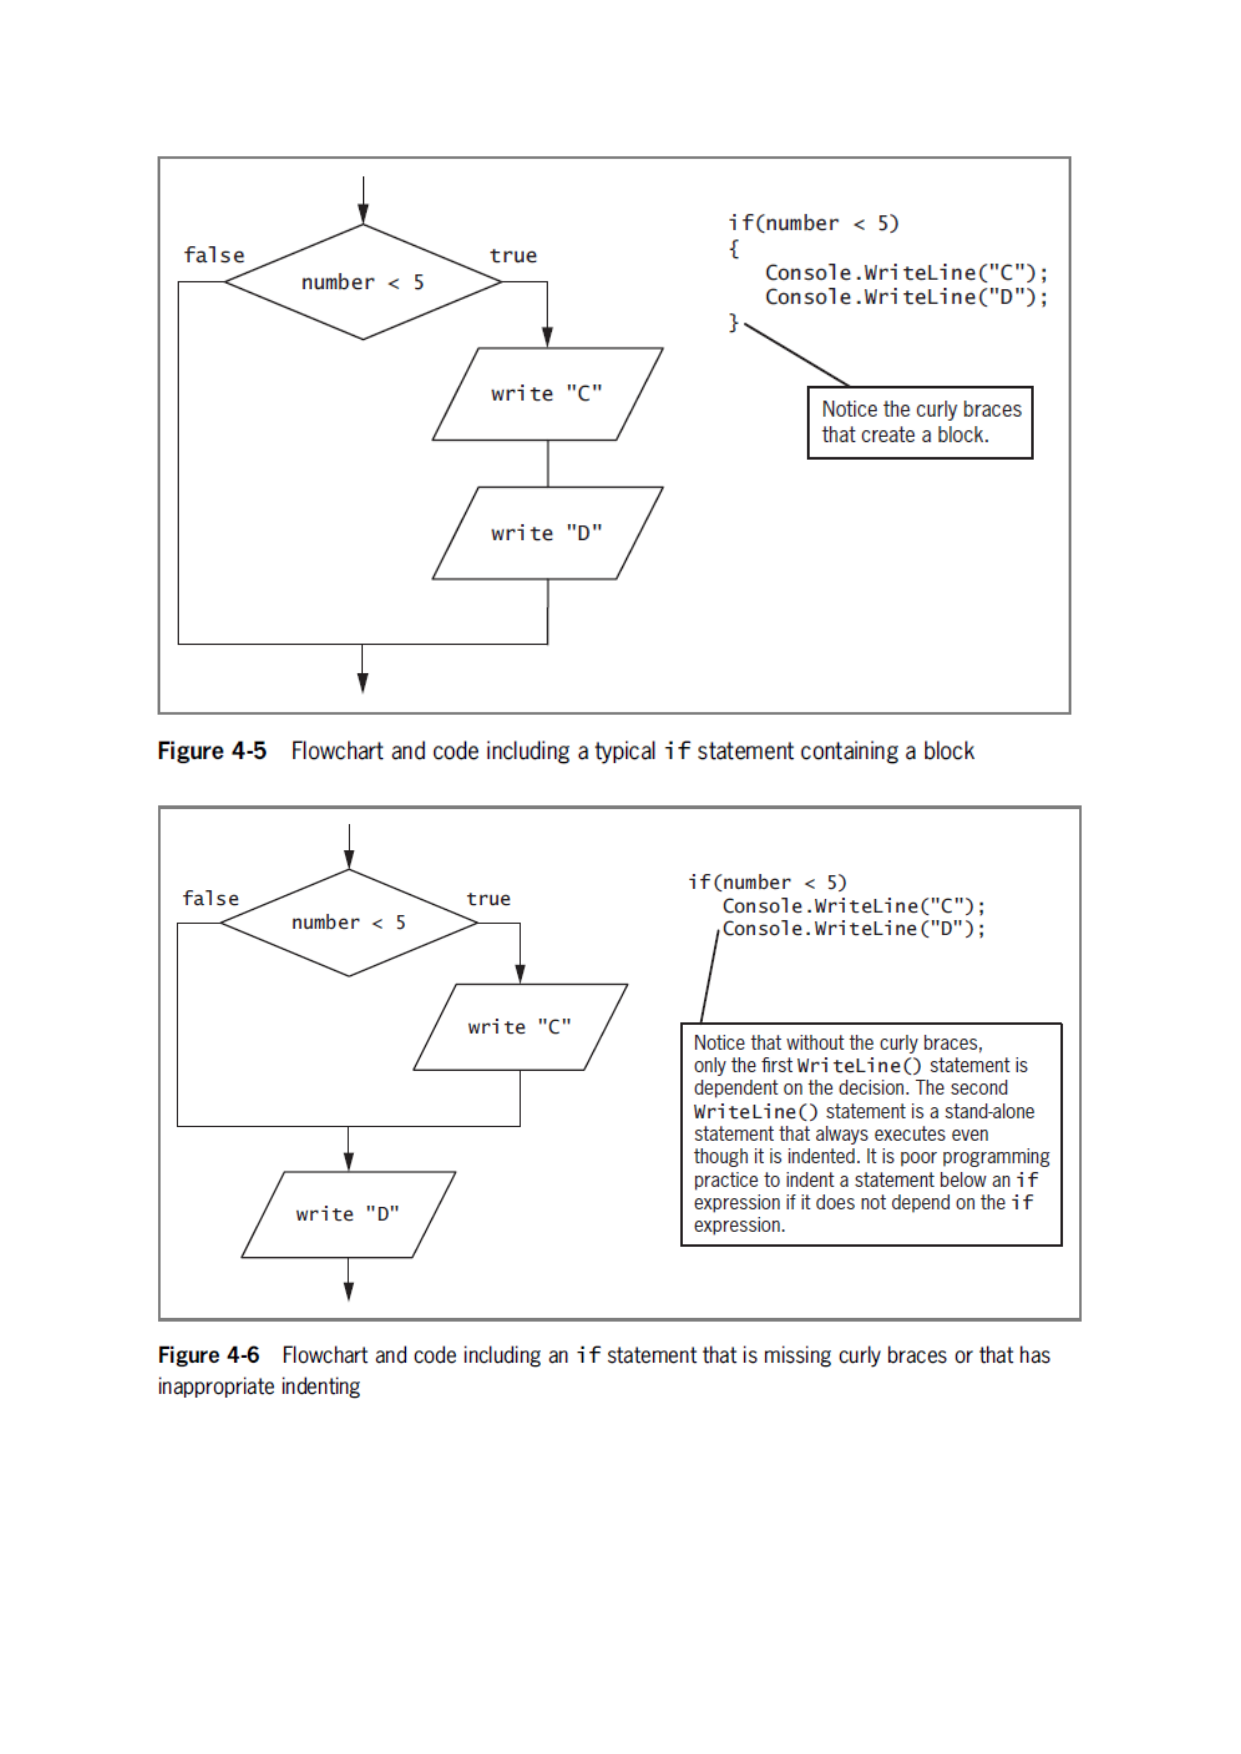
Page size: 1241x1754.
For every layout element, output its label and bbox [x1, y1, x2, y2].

picture [147, 147, 1093, 774]
picture [147, 798, 1093, 1419]
